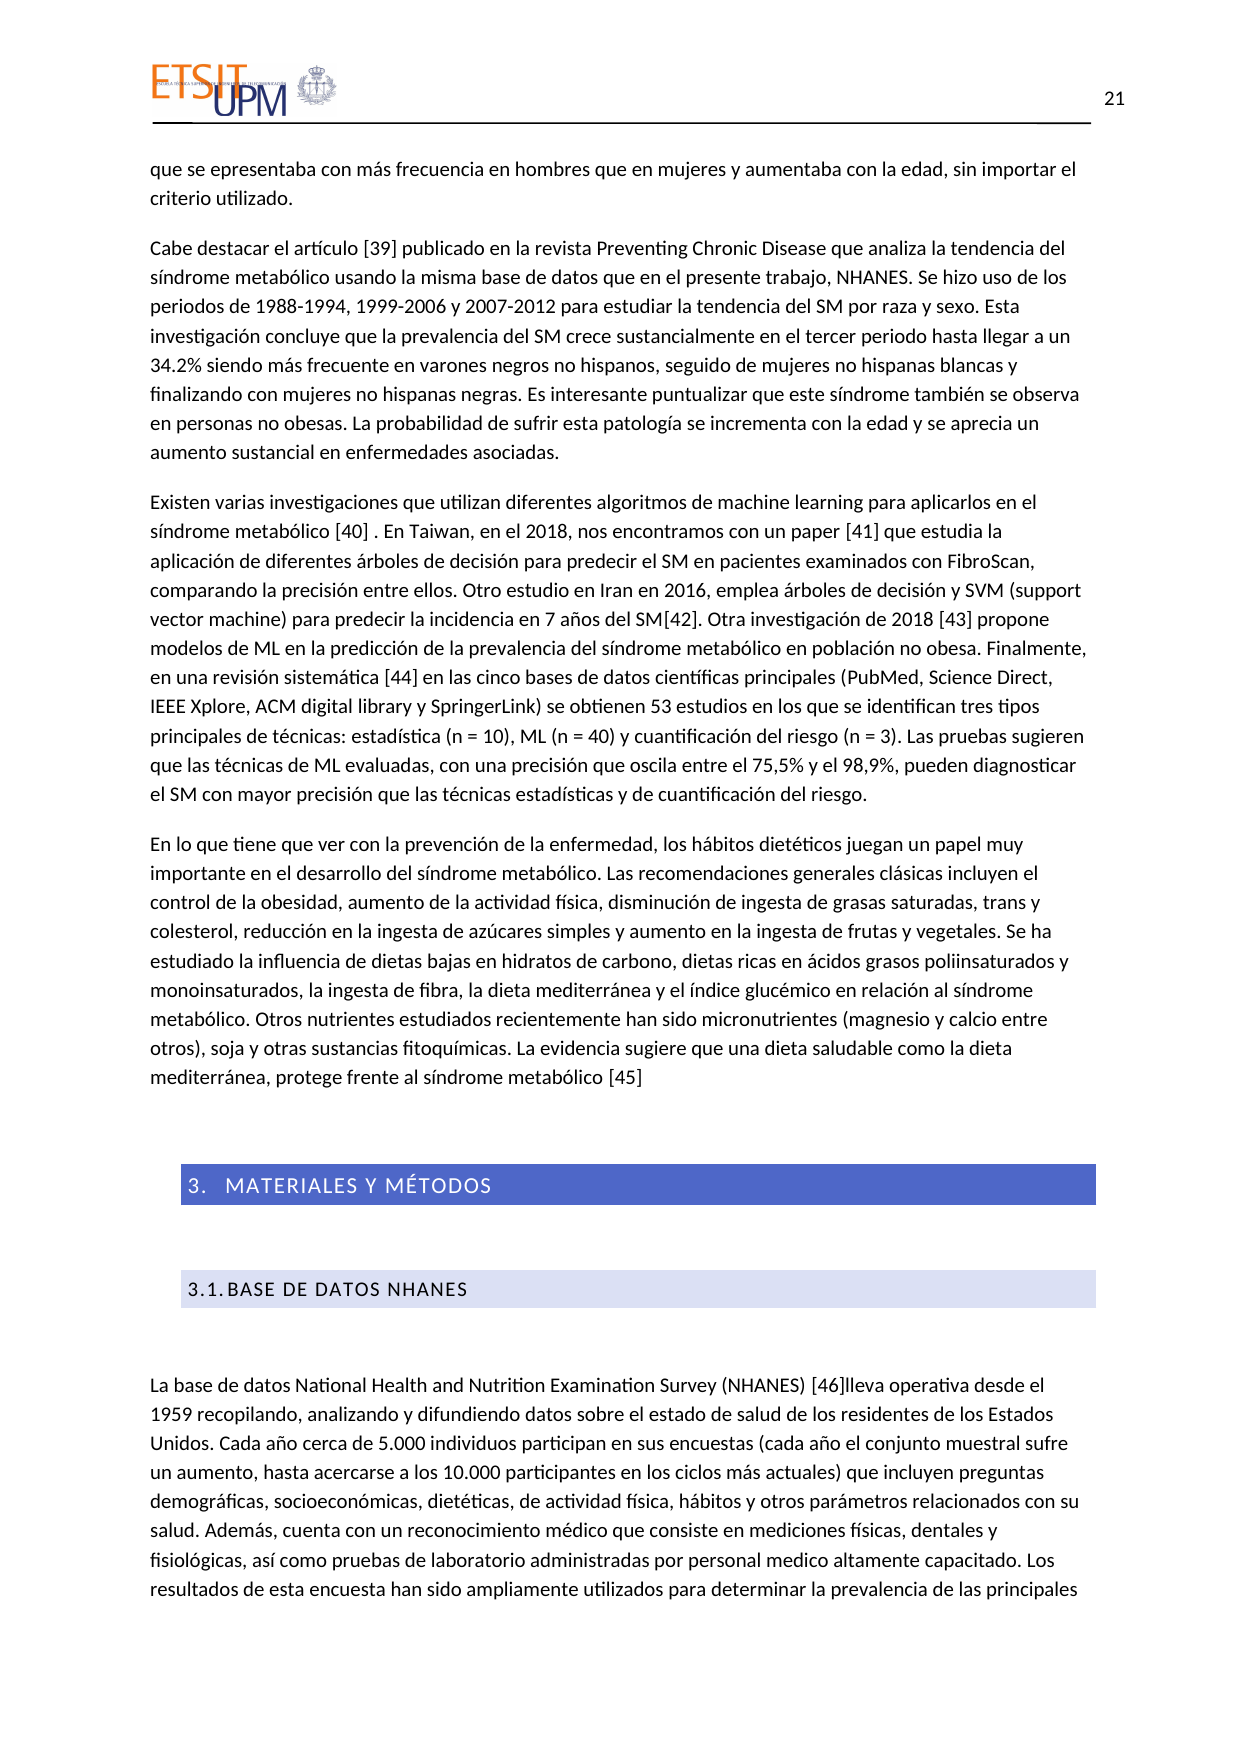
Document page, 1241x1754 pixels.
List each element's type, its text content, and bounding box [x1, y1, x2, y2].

text Existen varias investigaciones que utilizan diferentes algoritmos de machine learning para aplicarlos en el síndrome metabólico . En Taiwan, en el 2018, nos encontramos con un paper que estudia la aplicación de diferentes árboles de decisión para predecir el SM en pacientes examinados con FibroScan, comparando la precisión entre ellos. Otro estudio en Iran en 2016, emplea árboles de decisión y SVM (support vector machine) para predecir la incidencia en 7 años del SM. Otra investigación de 2018 propone modelos de ML en la predicción de la prevalencia del síndrome metabólico en población no obesa. Finalmente, en una revisión sistemática en las cinco bases de datos científicas principales (PubMed, Science Direct, IEEE Xplore, ACM digital library y SpringerLink) se obtienen 53 estudios en los que se identifican tres tipos principales de técnicas: estadística (n = 10), ML (n = 40) y cuantificación del riesgo (n = 3). Las pruebas sugieren que las técnicas de ML evaluadas, con una precisión que oscila entre el 75,5% y el 98,9%, pueden diagnosticar el SM con mayor precisión que las técnicas estadísticas y de cuantificación del riesgo. [150, 489, 1090, 807]
subtitle Base de datos NHANES [188, 1276, 1090, 1301]
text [150, 156, 1090, 211]
subtitle materiales y métodos [188, 1171, 1090, 1199]
text Cabe destacar el artículo publicado en la revista Preventing Chronic Disease que analiza la tendencia del síndrome metabólico usando la misma base de datos que en el presente trabajo, NHANES. Se hizo uso de los periodos de 1988-1994, 1999-2006 y 2007-2012 para estudiar la tendencia del SM por raza y sexo. Esta investigación concluye que la prevalencia del SM crece sustancialmente en el tercer periodo hasta llegar a un 34.2% siendo más frecuente en varones negros no hispanos, seguido de mujeres no hispanas blancas y finalizando con mujeres no hispanas negras. Es interesante puntualizar que este síndrome también se observa en personas no obesas. La probabilidad de sufrir esta patología se incrementa con la edad y se aprecia un aumento sustancial en enfermedades asociadas. [150, 235, 1090, 465]
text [150, 1372, 1090, 1601]
picture [151, 63, 338, 117]
text En lo que tiene que ver con la prevención de la enfermedad, los hábitos dietéticos juegan un papel muy importante en el desarrollo del síndrome metabólico. Las recomendaciones generales clásicas incluyen el control de la obesidad, aumento de la actividad física, disminución de ingesta de grasas saturadas, trans y colesterol, reducción en la ingesta de azúcares simples y aumento en la ingesta de frutas y vegetales. Se ha estudiado la influencia de dietas bajas en hidratos de carbono, dietas ricas en ácidos grasos poliinsaturados y monoinsaturados, la ingesta de fibra, la dieta mediterránea y el índice glucémico en relación al síndrome metabólico. Otros nutrientes estudiados recientemente han sido micronutrientes (magnesio y calcio entre otros), soja y otras sustancias fitoquímicas. La evidencia sugiere que una dieta saludable como la dieta mediterránea, protege frente al síndrome metabólico [150, 831, 1090, 1090]
